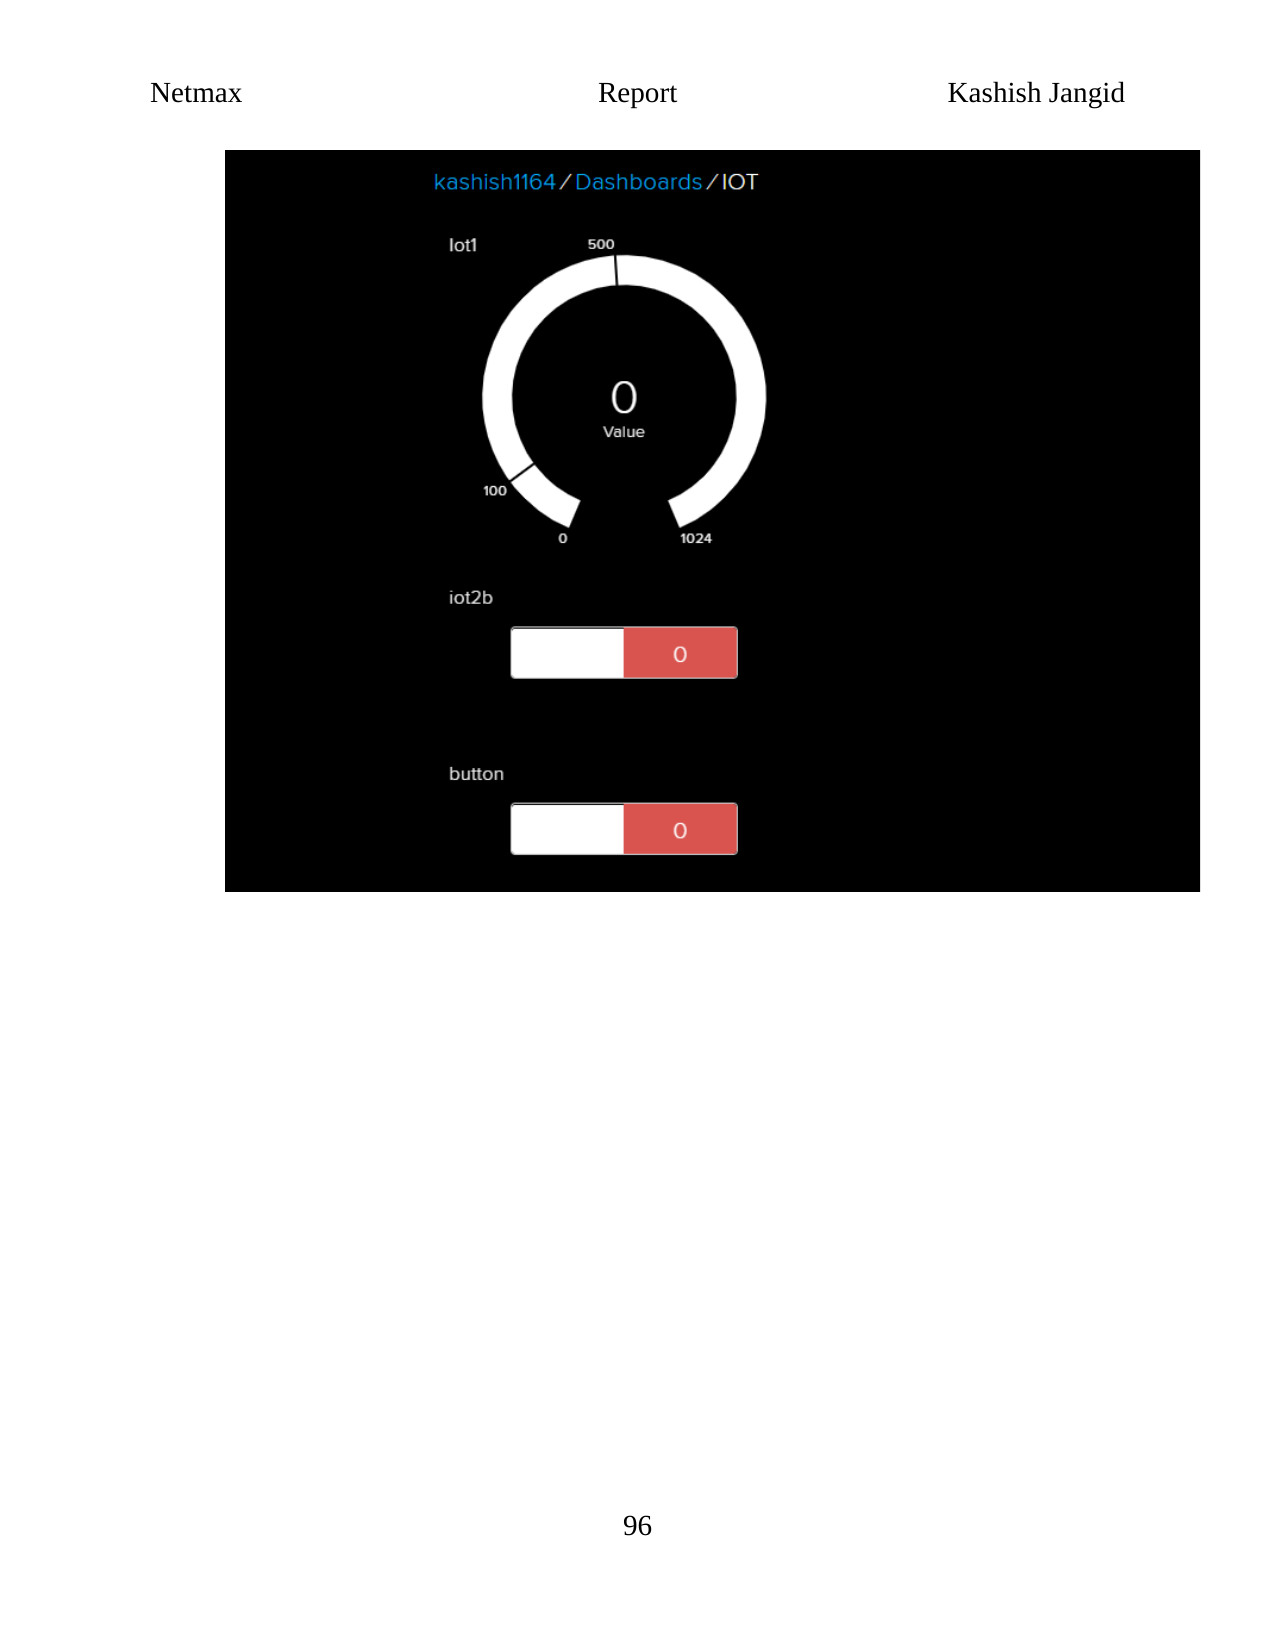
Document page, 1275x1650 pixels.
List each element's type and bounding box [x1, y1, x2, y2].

picture [225, 150, 1200, 892]
